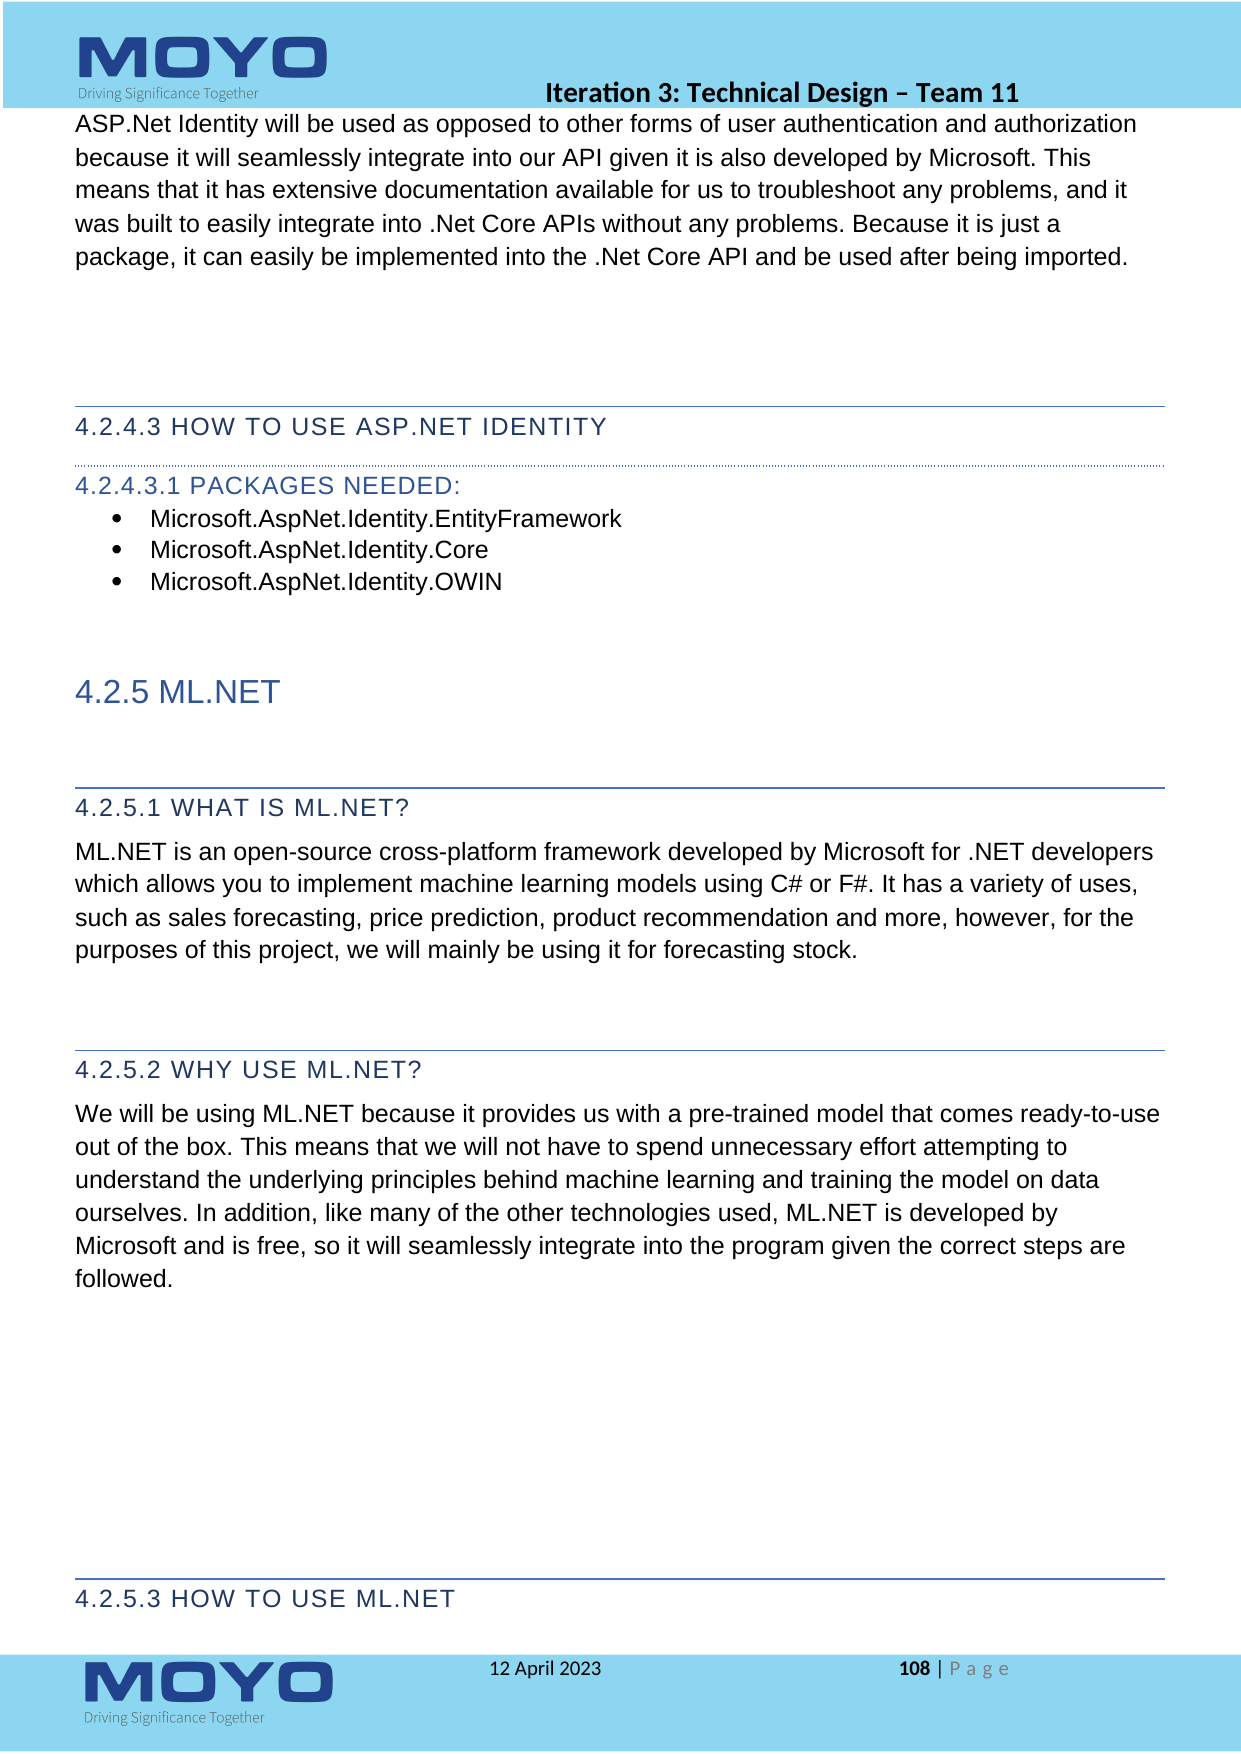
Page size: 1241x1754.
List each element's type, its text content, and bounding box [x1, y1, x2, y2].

subtitle 4.2.5 ML.NET [75, 672, 1165, 711]
text ASP.Net Identity will be used as opposed to other forms of user authentication and authorization because it will seamlessly integrate into our API given it is also developed by Microsoft. This means that it has extensive documentation available for us to troubleshoot any problems, and it was built to easily integrate into .Net Core APIs without any problems. Because it is just a package, it can easily be implemented into the .Net Core API and be used after being imported. [75, 109, 1165, 270]
subtitle 4.2.5.1 What is ML.NET? [75, 789, 1165, 822]
subtitle 4.2.4.3.1 Packages needed: [75, 465, 1165, 500]
subtitle 4.2.5.2 Why use ML.NET? [75, 1051, 1165, 1084]
picture [75, 31, 330, 105]
text ML.NET is an open-source cross-platform framework developed by Microsoft for .NET developers which allows you to implement machine learning models using C# or F#. It has a variety of uses, such as sales forecasting, price prediction, product recommendation and more, however, for the purposes of this project, we will mainly be using it for forecasting stock. [75, 836, 1165, 964]
list Microsoft.AspNet.Identity.Core [112, 535, 1165, 564]
text We will be using ML.NET because it provides us with a pre-trained model that comes ready-to-use out of the box. This means that we will not have to spend unnecessary effort attempting to understand the underlying principles behind machine learning and training the model on data ourselves. In addition, like many of the other technologies used, ML.NET is developed by Microsoft and is free, so it will seamlessly integrate into the program given the correct steps are followed. [75, 1099, 1165, 1293]
subtitle 4.2.5.3 How to use ML.NET [75, 1580, 1165, 1613]
picture [81, 1656, 336, 1729]
subtitle 4.2.4.3 How to use ASP.Net Identity [75, 407, 1165, 440]
list Microsoft.AspNet.Identity.EntityFramework [112, 504, 1165, 533]
list Microsoft.AspNet.Identity.OWIN [112, 566, 1165, 595]
